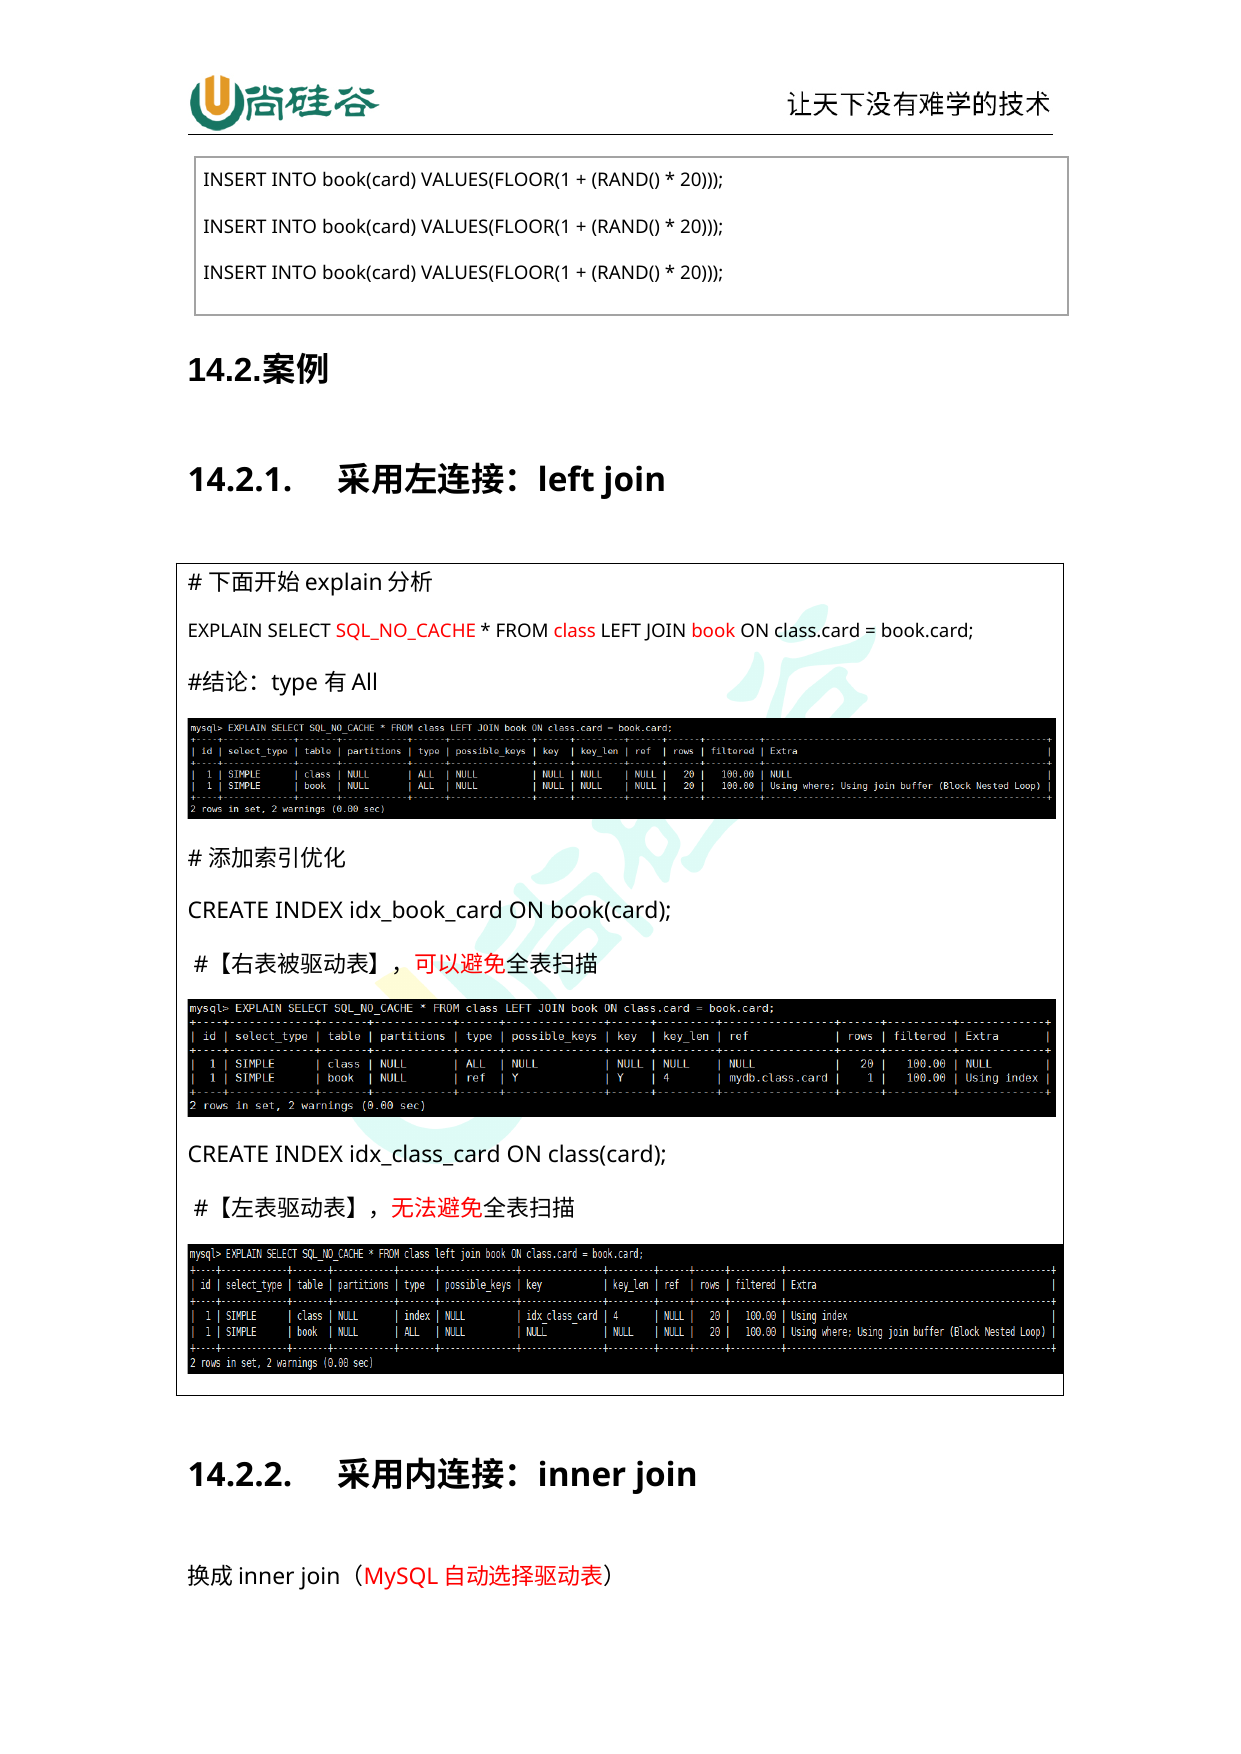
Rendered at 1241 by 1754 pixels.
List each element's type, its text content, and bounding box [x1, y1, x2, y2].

picture [187, 1244, 1064, 1374]
picture [187, 73, 1053, 132]
picture [187, 718, 1056, 819]
picture [187, 999, 1056, 1117]
table_header # 下面开始explain分析 EXPLAIN SELECT SQL_NO_CACHE * FROM class LEFT JOIN book ON class.card = book.card; #结论：type 有All # 添加索引优化 CREATE INDEX idx_book_card ON book(card); #【右表被驱动表】，可以避免全表扫描 CREATE INDEX idx_class_card ON class(card); #【左表驱动表】，无法避免全表扫描 [177, 564, 1063, 1395]
subtitle 案例 [187, 343, 1053, 391]
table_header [196, 158, 1067, 314]
subtitle 采用左连接：left join [187, 453, 1053, 501]
text 换成inner join（MySQL自动选择驱动表） [187, 1558, 1053, 1591]
subtitle 采用内连接：inner join [187, 1448, 1053, 1497]
